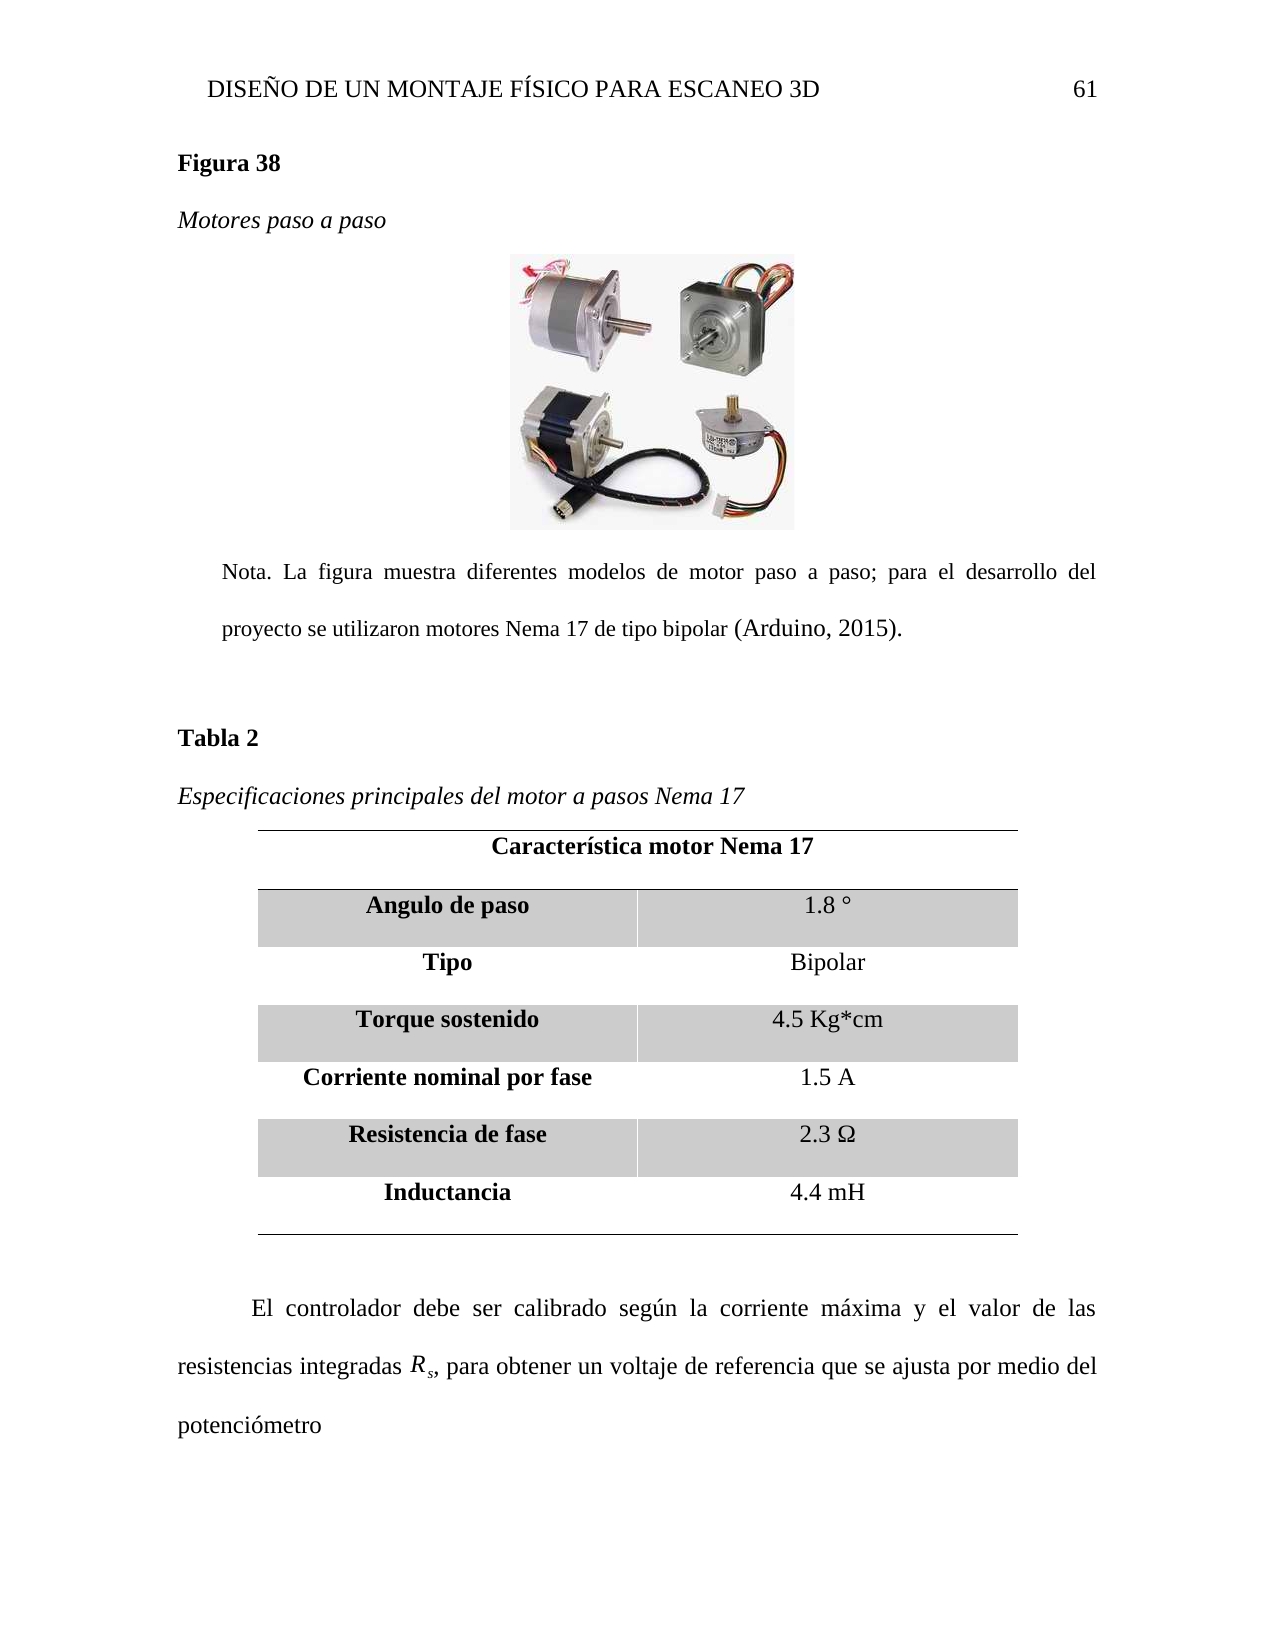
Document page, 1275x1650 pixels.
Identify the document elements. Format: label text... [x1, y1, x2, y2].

table_cell Corriente nominal por fase [258, 1062, 637, 1119]
picture [510, 254, 795, 530]
table_cell Torque sostenido [258, 1005, 637, 1062]
text Nota. La figura muestra diferentes modelos de motor paso a paso; para el desarrollo del proyecto se utilizaron motores Nema 17 de tipo bipolar (Arduino, 2015). [222, 558, 1098, 642]
text El controlador debe ser calibrado según la corriente máxima y el valor de las resistencias integradas , para obtener un voltaje de referencia que se ajusta por medio del potenciómetro [177, 1293, 1098, 1439]
table_cell 1.8 ° [638, 890, 1018, 947]
table_cell 4.4 mH [638, 1177, 1018, 1234]
table_cell Bipolar [638, 947, 1018, 1004]
table_cell Resistencia de fase [258, 1119, 637, 1177]
table_cell 4.5 Kg*cm [638, 1005, 1018, 1062]
text Tabla 2 Especificaciones principales del motor a pasos Nema 17 [177, 723, 1098, 809]
table_header Característica motor Nema 17 [258, 831, 1018, 889]
table_cell Angulo de paso [258, 890, 637, 947]
table_cell 1.5 A [638, 1062, 1018, 1119]
table_cell Inductancia [258, 1177, 637, 1234]
text Figura 38 Motores paso a paso [177, 148, 1098, 234]
table_cell Tipo [258, 947, 637, 1004]
table_cell 2.3 Ω [638, 1119, 1018, 1177]
